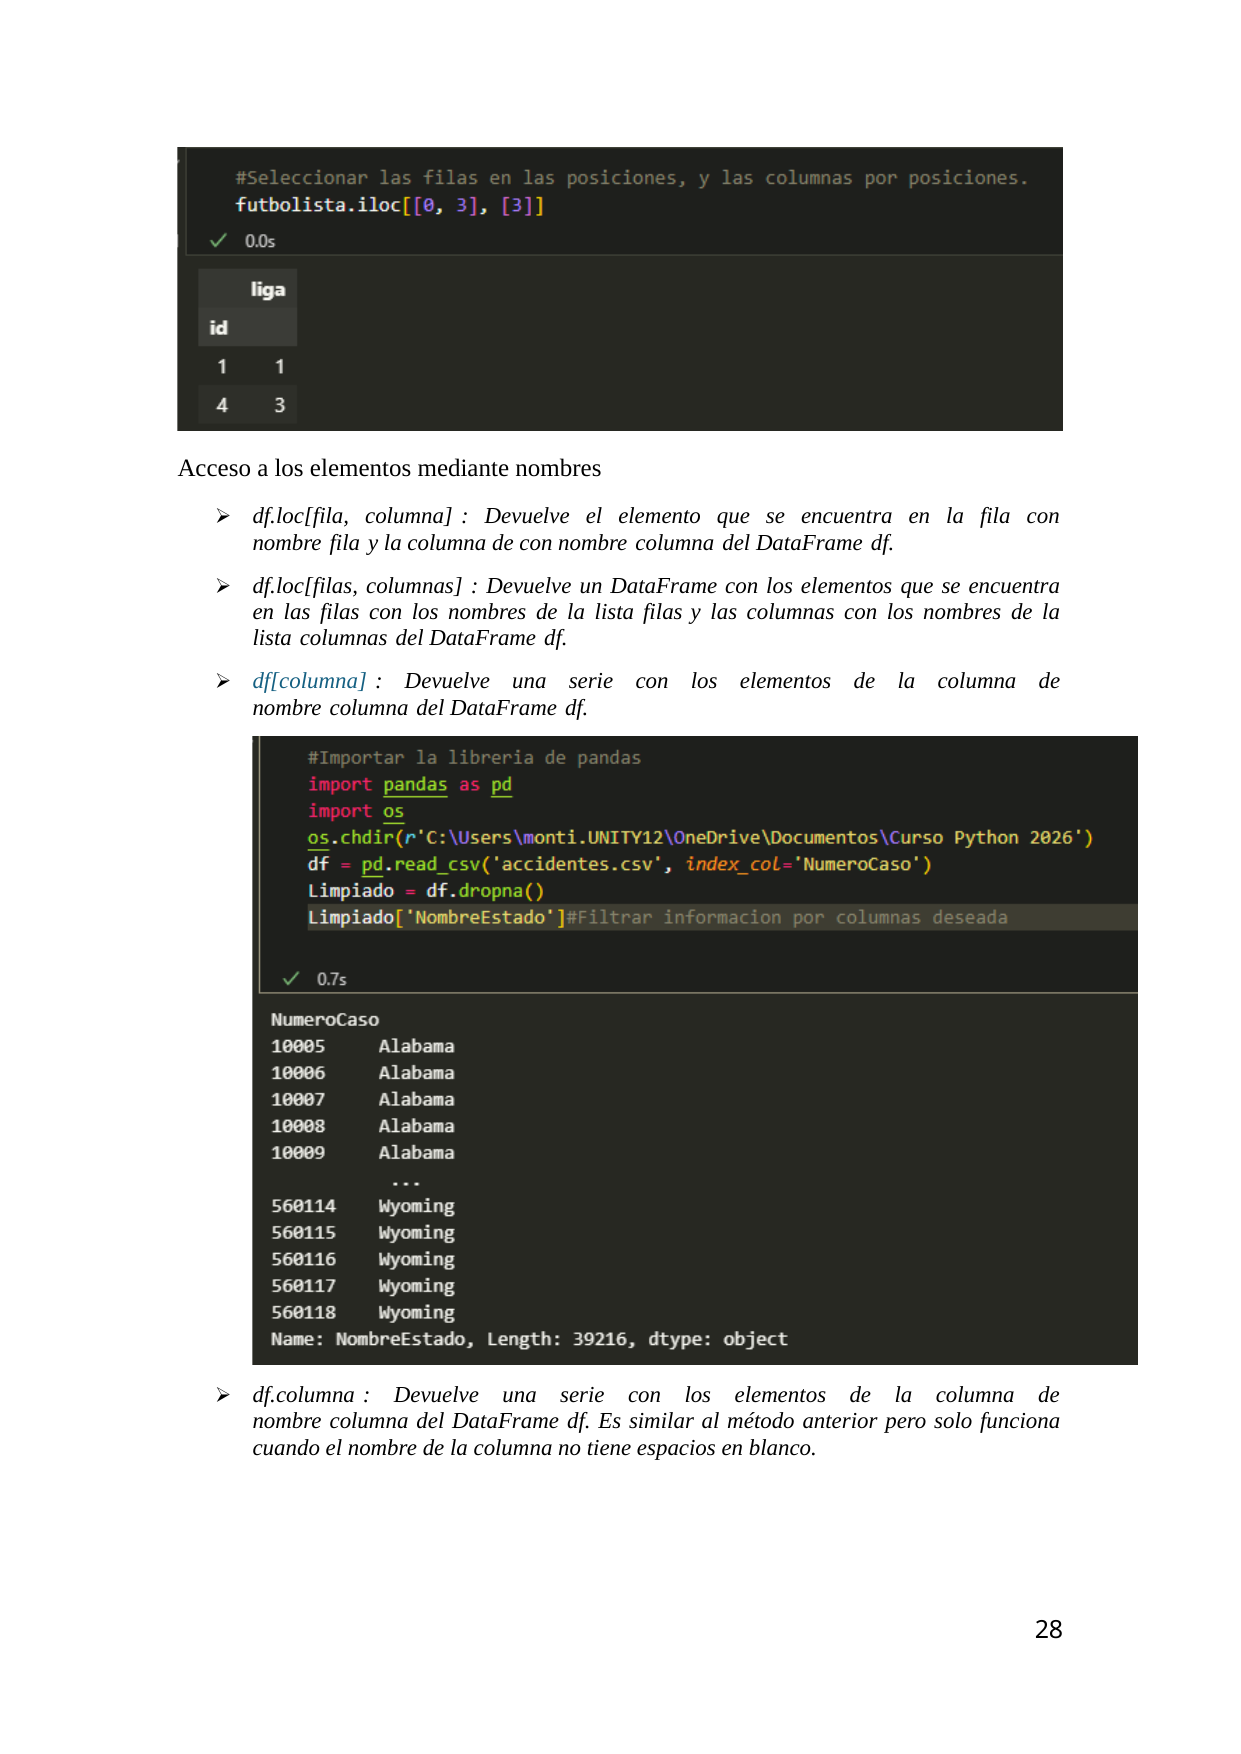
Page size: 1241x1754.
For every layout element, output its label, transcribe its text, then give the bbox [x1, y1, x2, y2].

text df.loc[fila, columna] : Devuelve el elemento que se encuentra en la fila con nombre fila y la columna de con nombre columna del DataFrame df. [215, 502, 1063, 555]
text df.loc[filas, columnas] : Devuelve un DataFrame con los elementos que se encuentra en las filas con los nombres de la lista filas y las columnas con los nombres de la lista columnas del DataFrame df. [215, 572, 1063, 651]
picture [252, 736, 1138, 1365]
text Acceso a los elementos mediante nombres [177, 453, 1063, 481]
text df[columna] : Devuelve una serie con los elementos de la columna de nombre columna del DataFrame df. [215, 667, 1063, 720]
text df.columna : Devuelve una serie con los elementos de la columna de nombre columna del DataFrame df. Es similar al método anterior pero solo funciona cuando el nombre de la columna no tiene espacios en blanco. [215, 1381, 1063, 1460]
picture [177, 147, 1063, 431]
